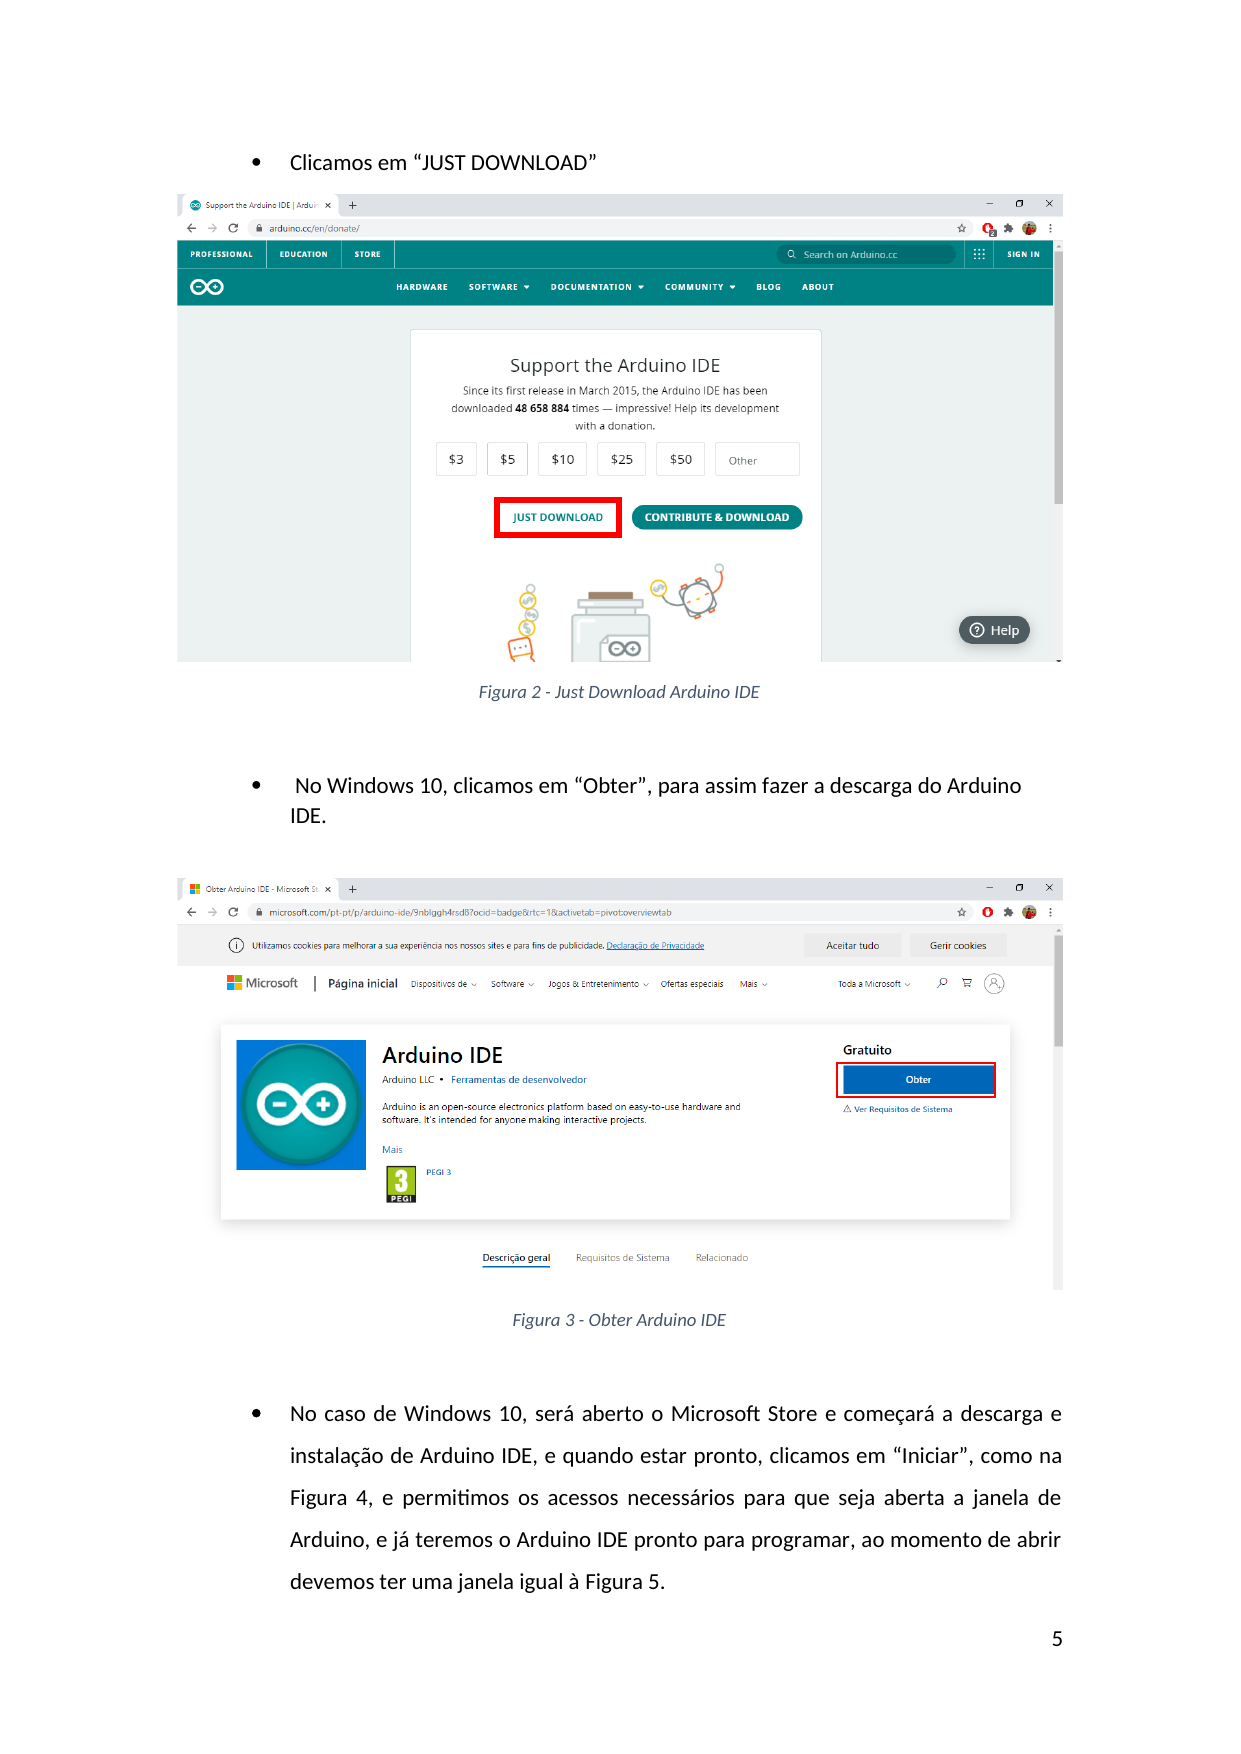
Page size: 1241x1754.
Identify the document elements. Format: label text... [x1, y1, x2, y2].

list No caso de Windows 10, será aberto o Microsoft Store e começará a descarga e instalação de Arduino IDE, e quando estar pronto, clicamos em “Iniciar”, como na Figura 4, e permitimos os acessos necessários para que seja aberta a janela de Arduino, e já teremos o Arduino IDE pronto para programar, ao momento de abrir devemos ter uma janela igual à Figura 5. [252, 1399, 1063, 1595]
picture [177, 878, 1063, 1290]
list No Windows 10, clicamos em “Obter”, para assim fazer a descarga do Arduino IDE. [252, 771, 1063, 829]
list Clicamos em “JUST DOWNLOAD” [252, 148, 1063, 176]
picture [177, 194, 1063, 662]
